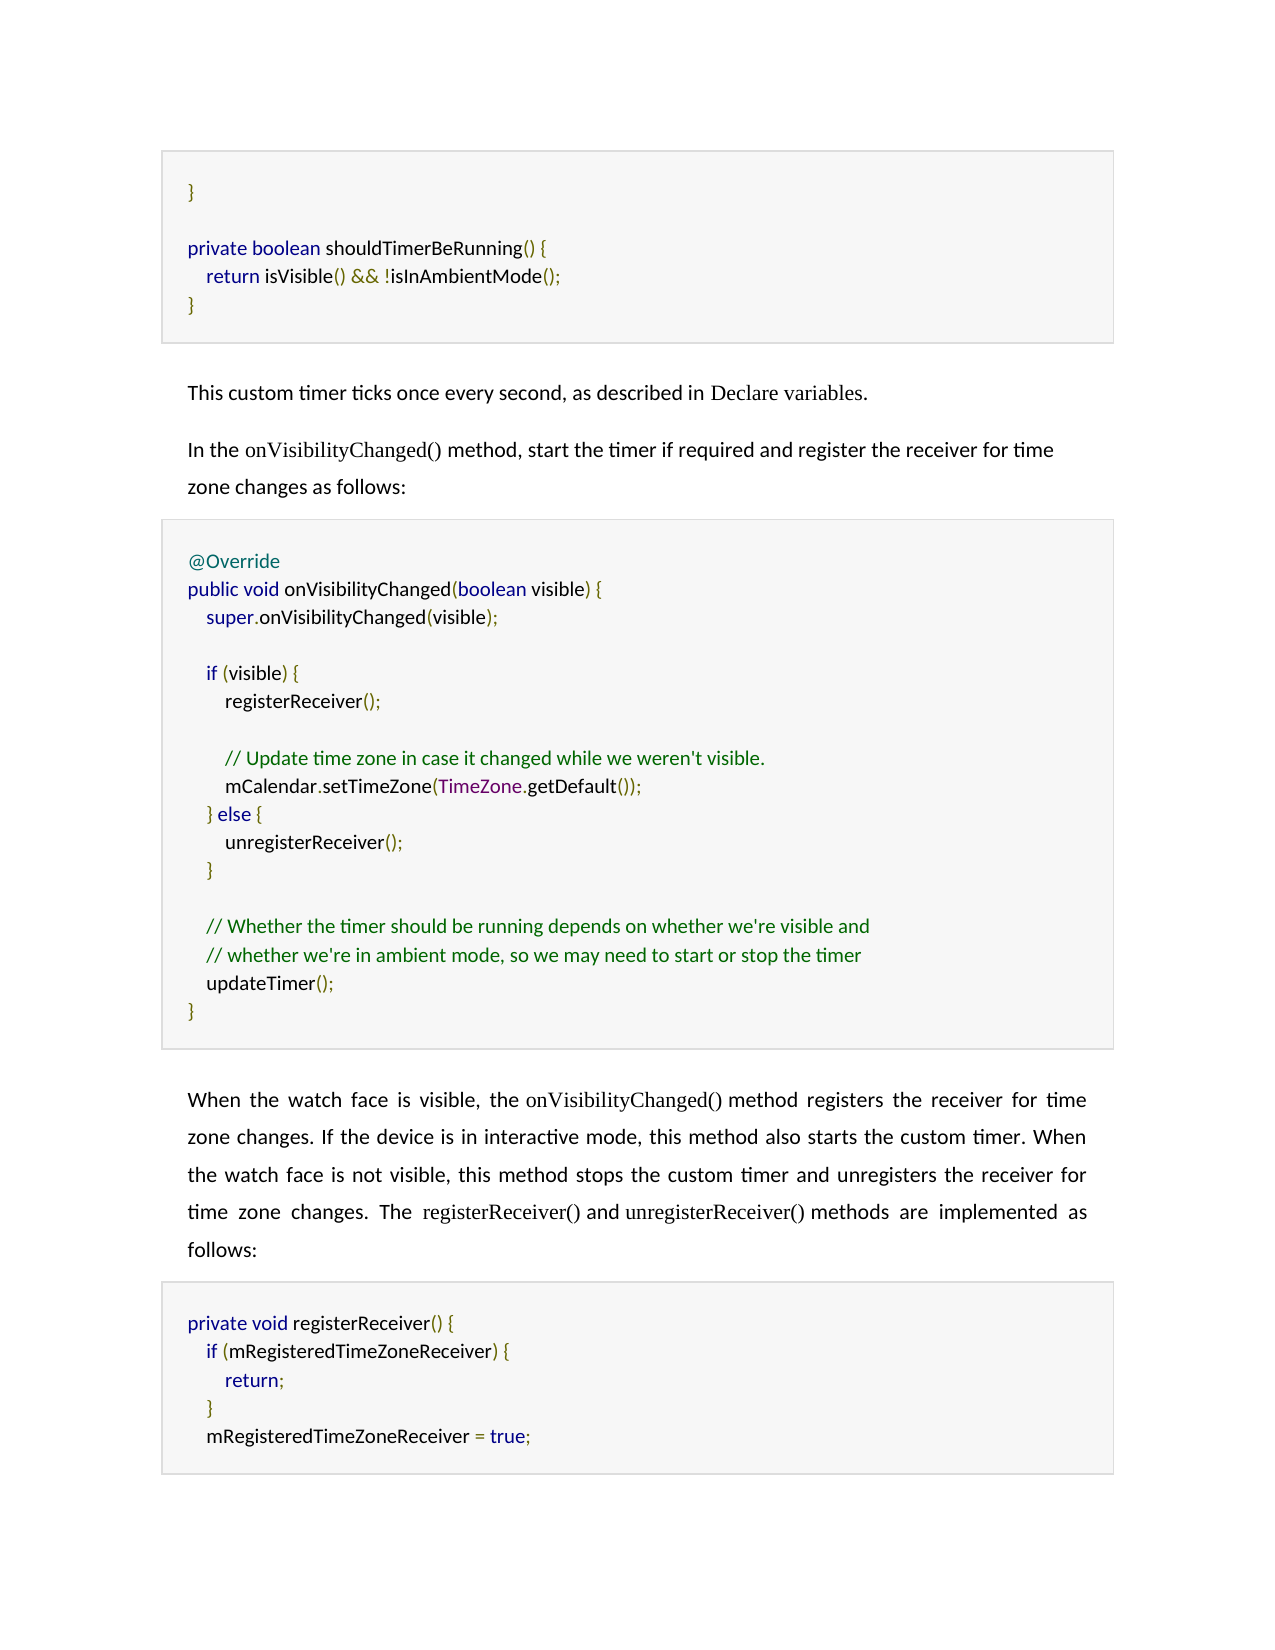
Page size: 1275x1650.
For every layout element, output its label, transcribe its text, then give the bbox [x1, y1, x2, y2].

text When the watch face is visible, the onVisibilityChanged() method registers the receiver for time zone changes. If the device is in interactive mode, this method also starts the custom timer. When the watch face is not visible, this method stops the custom timer and unregisters the receiver for time zone changes. The registerReceiver() and unregisterReceiver() methods are implemented as follows: [187, 1075, 1087, 1262]
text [163, 1283, 1113, 1473]
text In the onVisibilityChanged() method, start the timer if required and register the receiver for time zone changes as follows: [187, 425, 1087, 500]
text @Override public void onVisibilityChanged(boolean visible) { super.onVisibilityChanged(visible); if (visible) { registerReceiver(); // Update time zone in case it changed while we weren't visible. mCalendar.setTimeZone(TimeZone.getDefault()); } else { unregisterReceiver(); } // Whether the timer should be running depends on whether we're visible and // whether we're in ambient mode, so we may need to start or stop the timer updateTimer(); } [163, 520, 1113, 1048]
text This custom timer ticks once every second, as described in Declare variables. [187, 369, 1087, 406]
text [163, 152, 1113, 342]
